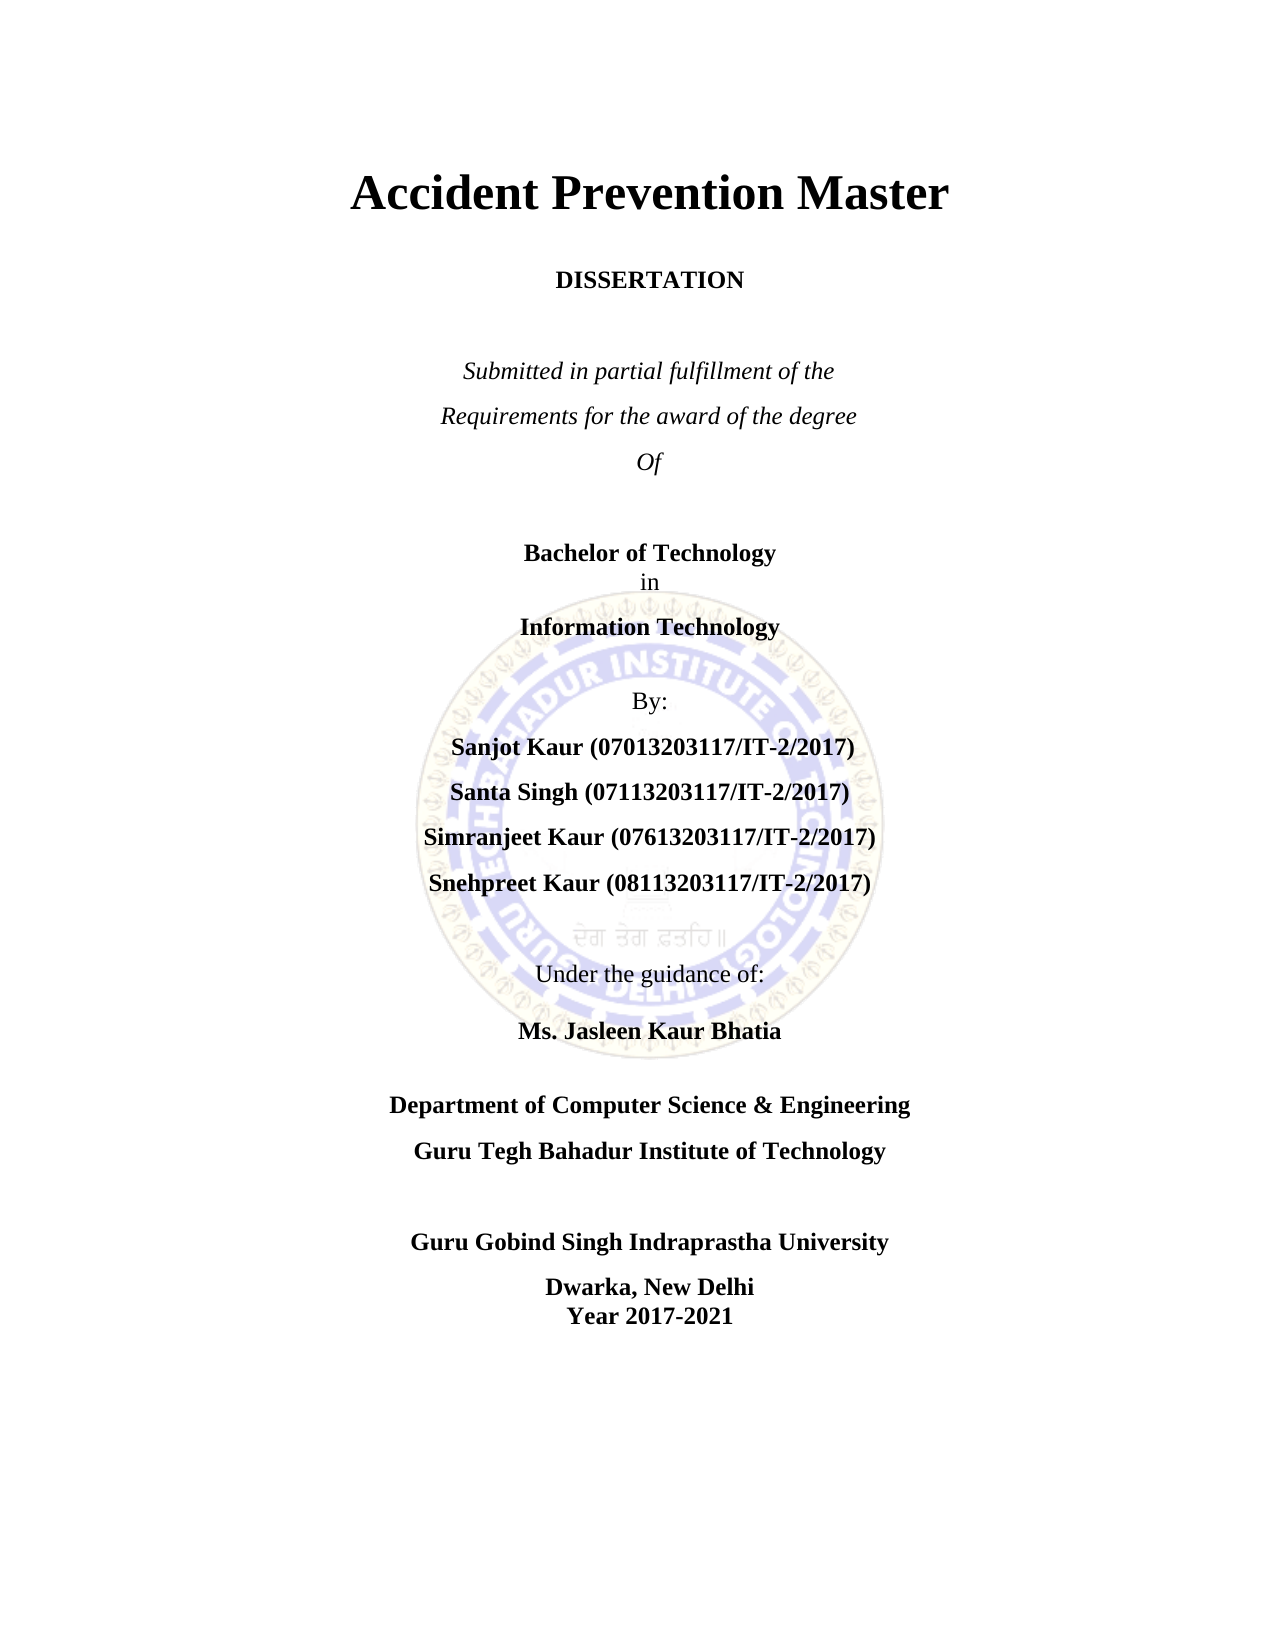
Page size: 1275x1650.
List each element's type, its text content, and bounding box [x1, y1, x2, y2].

text Year 2017-2021 [207, 1301, 1093, 1329]
text Ms. Jasleen Kaur Bhatia [207, 1016, 1093, 1045]
text Guru Tegh Bahadur Institute of Technology [207, 1136, 1093, 1164]
text in [207, 567, 1093, 595]
text Bachelor of Technology [207, 538, 1093, 566]
text Submitted in partial fulfillment of the [207, 356, 1093, 385]
text Information Technology [207, 612, 1093, 641]
text Accident Prevention Master [207, 162, 1093, 220]
text Sanjot Kaur (07013203117/IT-2/2017) [207, 732, 1093, 760]
text Under the guidance of: [207, 959, 1093, 987]
text Guru Gobind Singh Indraprastha University [207, 1227, 1093, 1255]
text Dwarka, New Delhi [207, 1272, 1093, 1301]
text Simranjeet Kaur (07613203117/IT-2/2017) [207, 822, 1093, 851]
text Department of Computer Science & Engineering [207, 1090, 1093, 1119]
text Snehpreet Kaur (08113203117/IT-2/2017) [207, 868, 1093, 897]
text DISSERTATION [207, 265, 1093, 294]
text Santa Singh (07113203117/IT-2/2017) [207, 777, 1093, 806]
text Requirements for the award of the degree [207, 401, 1093, 430]
text By: [207, 686, 1093, 715]
text Of [207, 447, 1093, 476]
